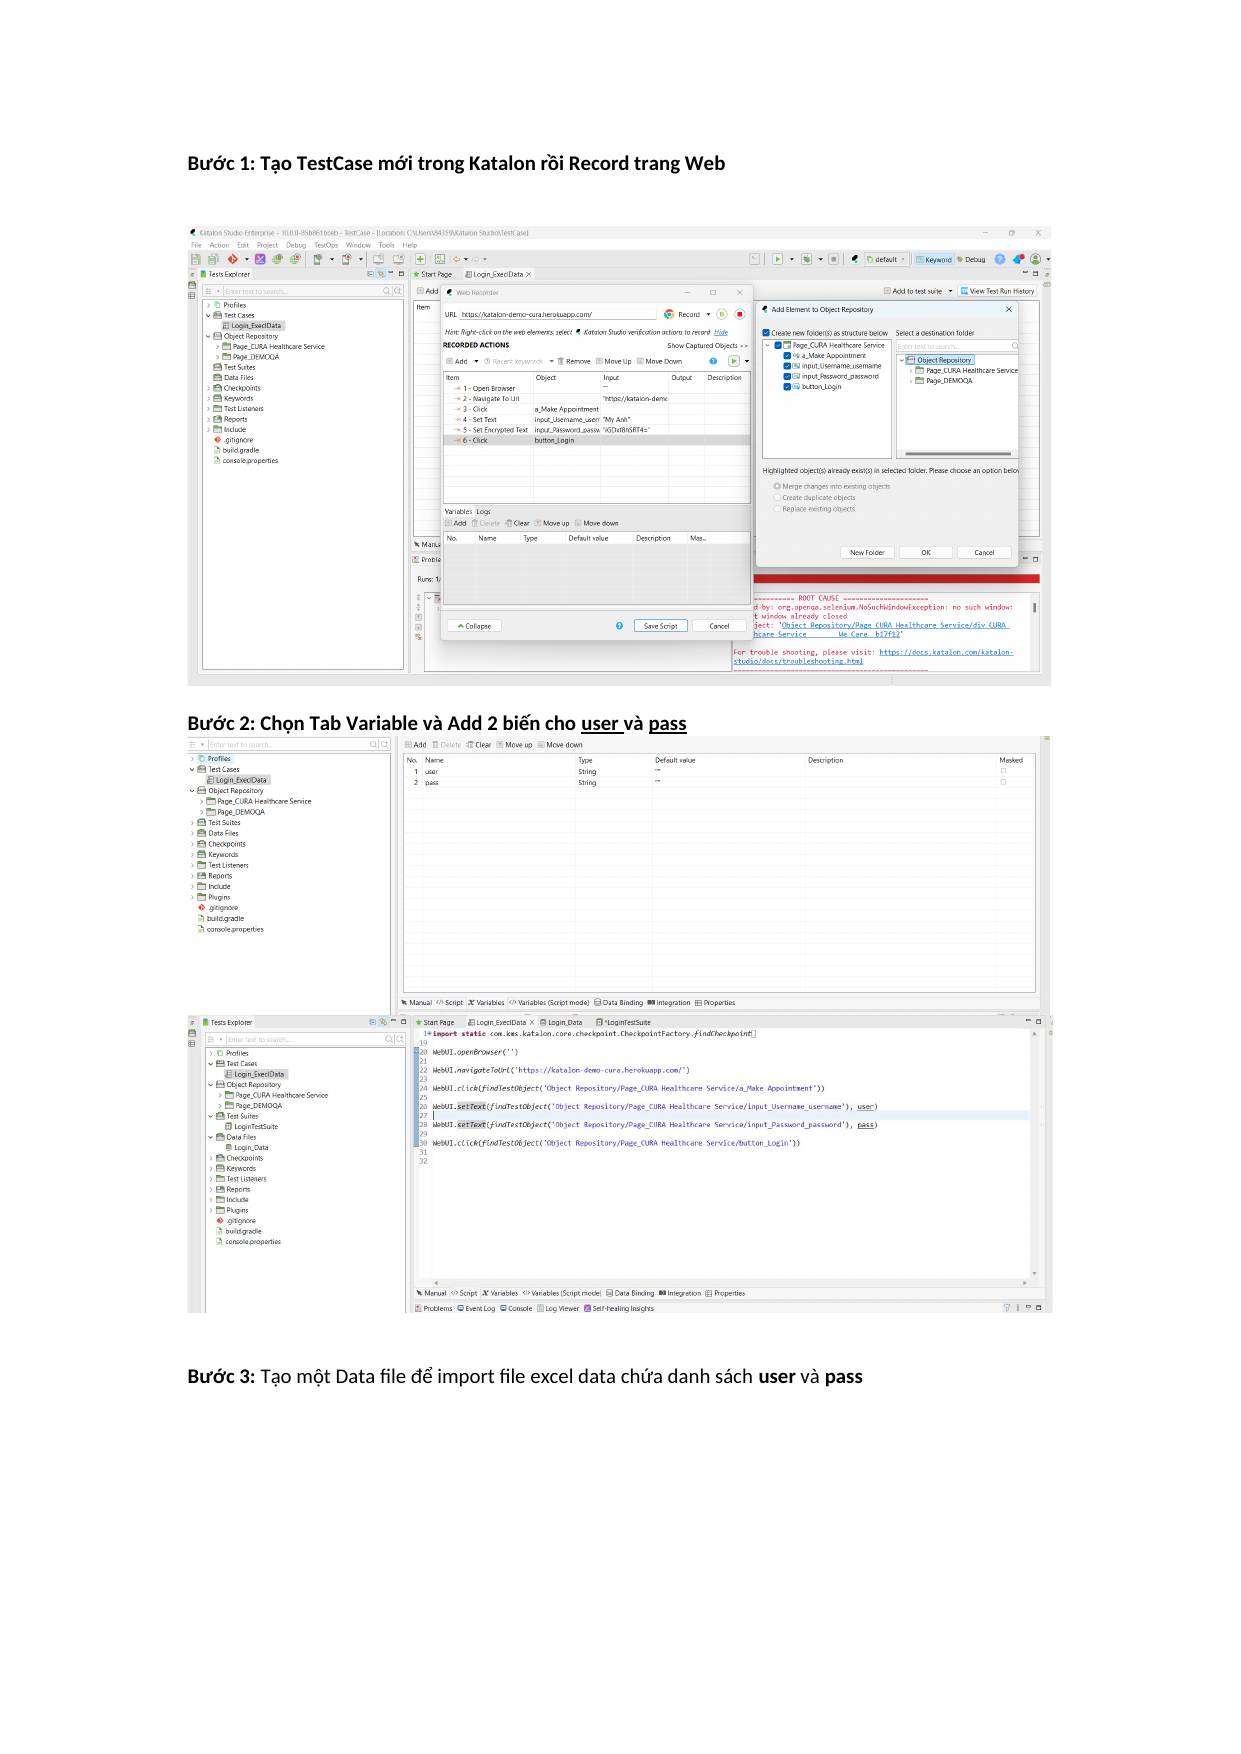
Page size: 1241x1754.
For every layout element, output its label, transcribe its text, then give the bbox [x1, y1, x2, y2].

picture [187, 226, 1052, 686]
text Bước 2: Chọn Tab Variable và Add 2 biến cho user và pass [187, 711, 1053, 736]
text Bước 3: Tạo một Data file để import file excel data chứa danh sách user và pass [187, 1364, 1053, 1389]
text Bước 1: Tạo TestCase mới trong Katalon rồi Record trang Web [187, 150, 1053, 175]
picture [187, 736, 1053, 1313]
